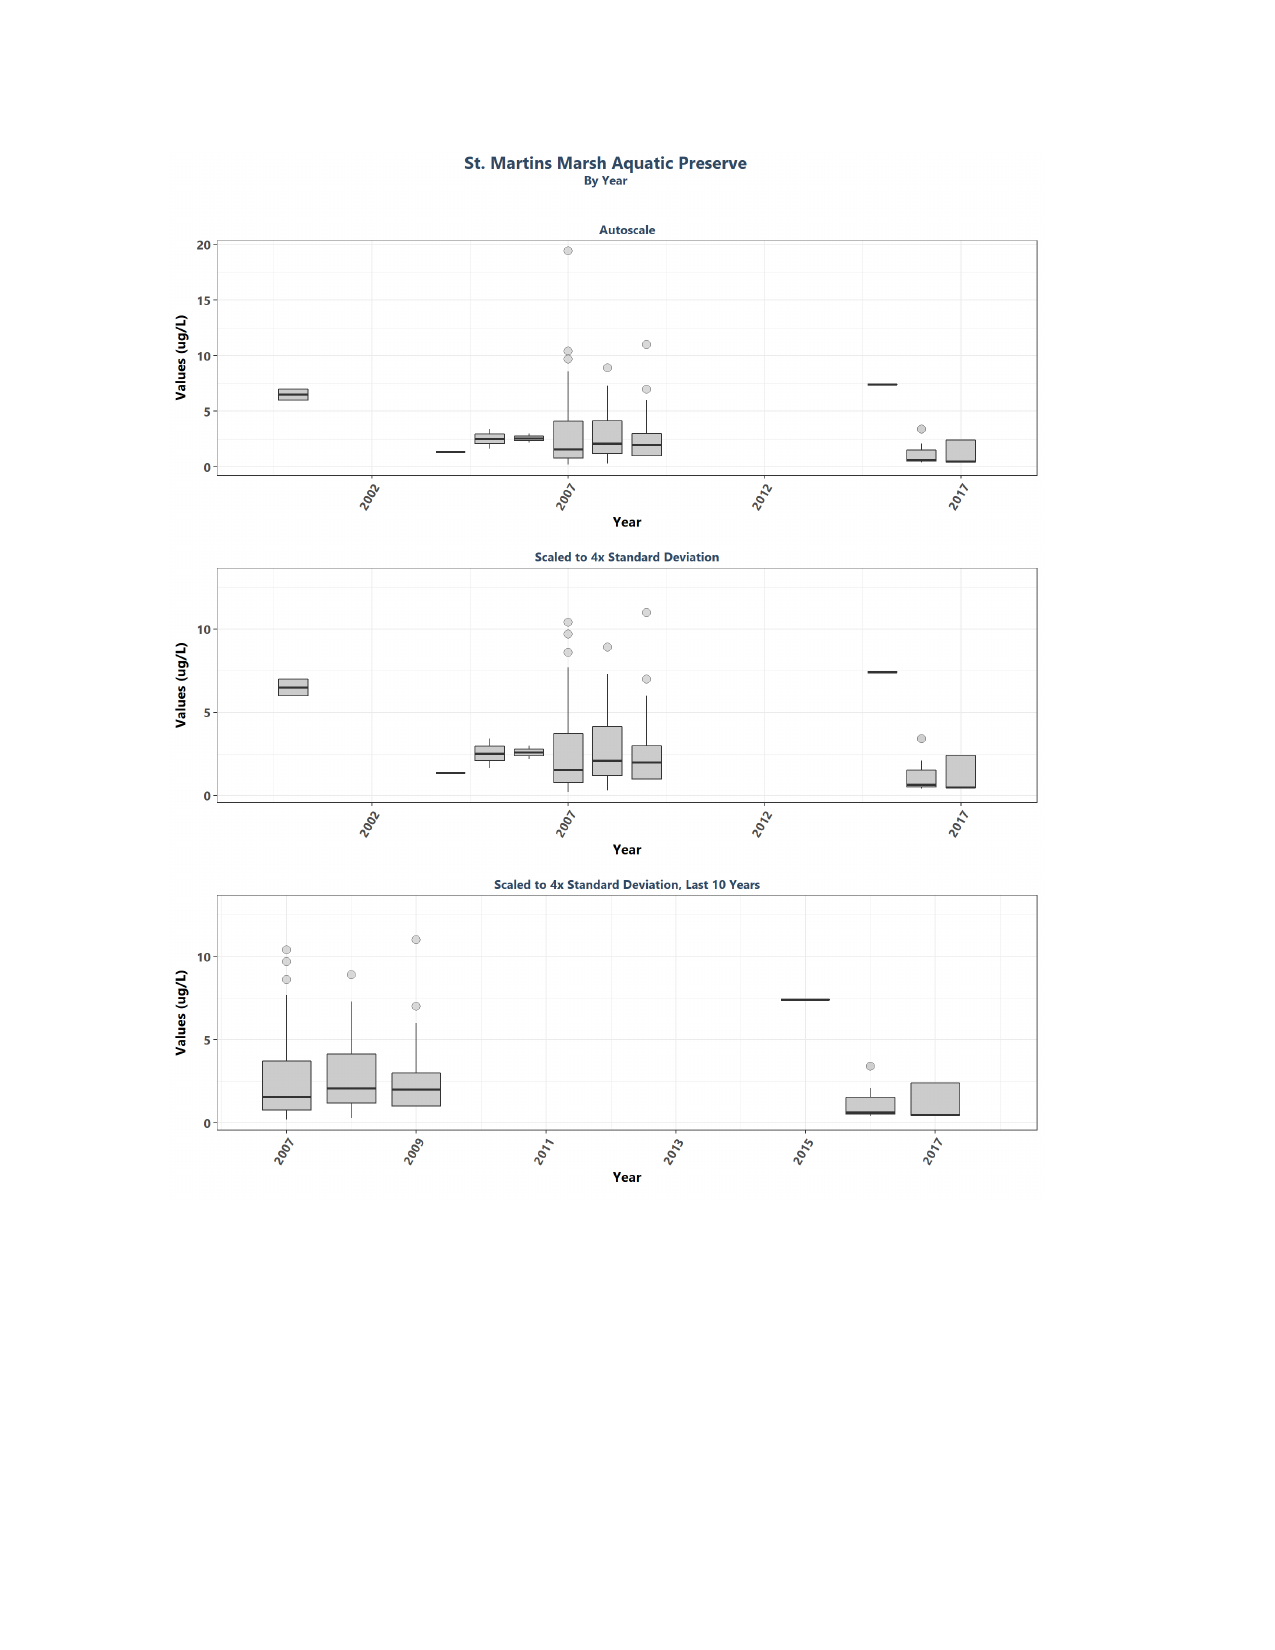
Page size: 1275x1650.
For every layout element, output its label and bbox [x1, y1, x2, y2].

picture [168, 150, 1044, 1200]
